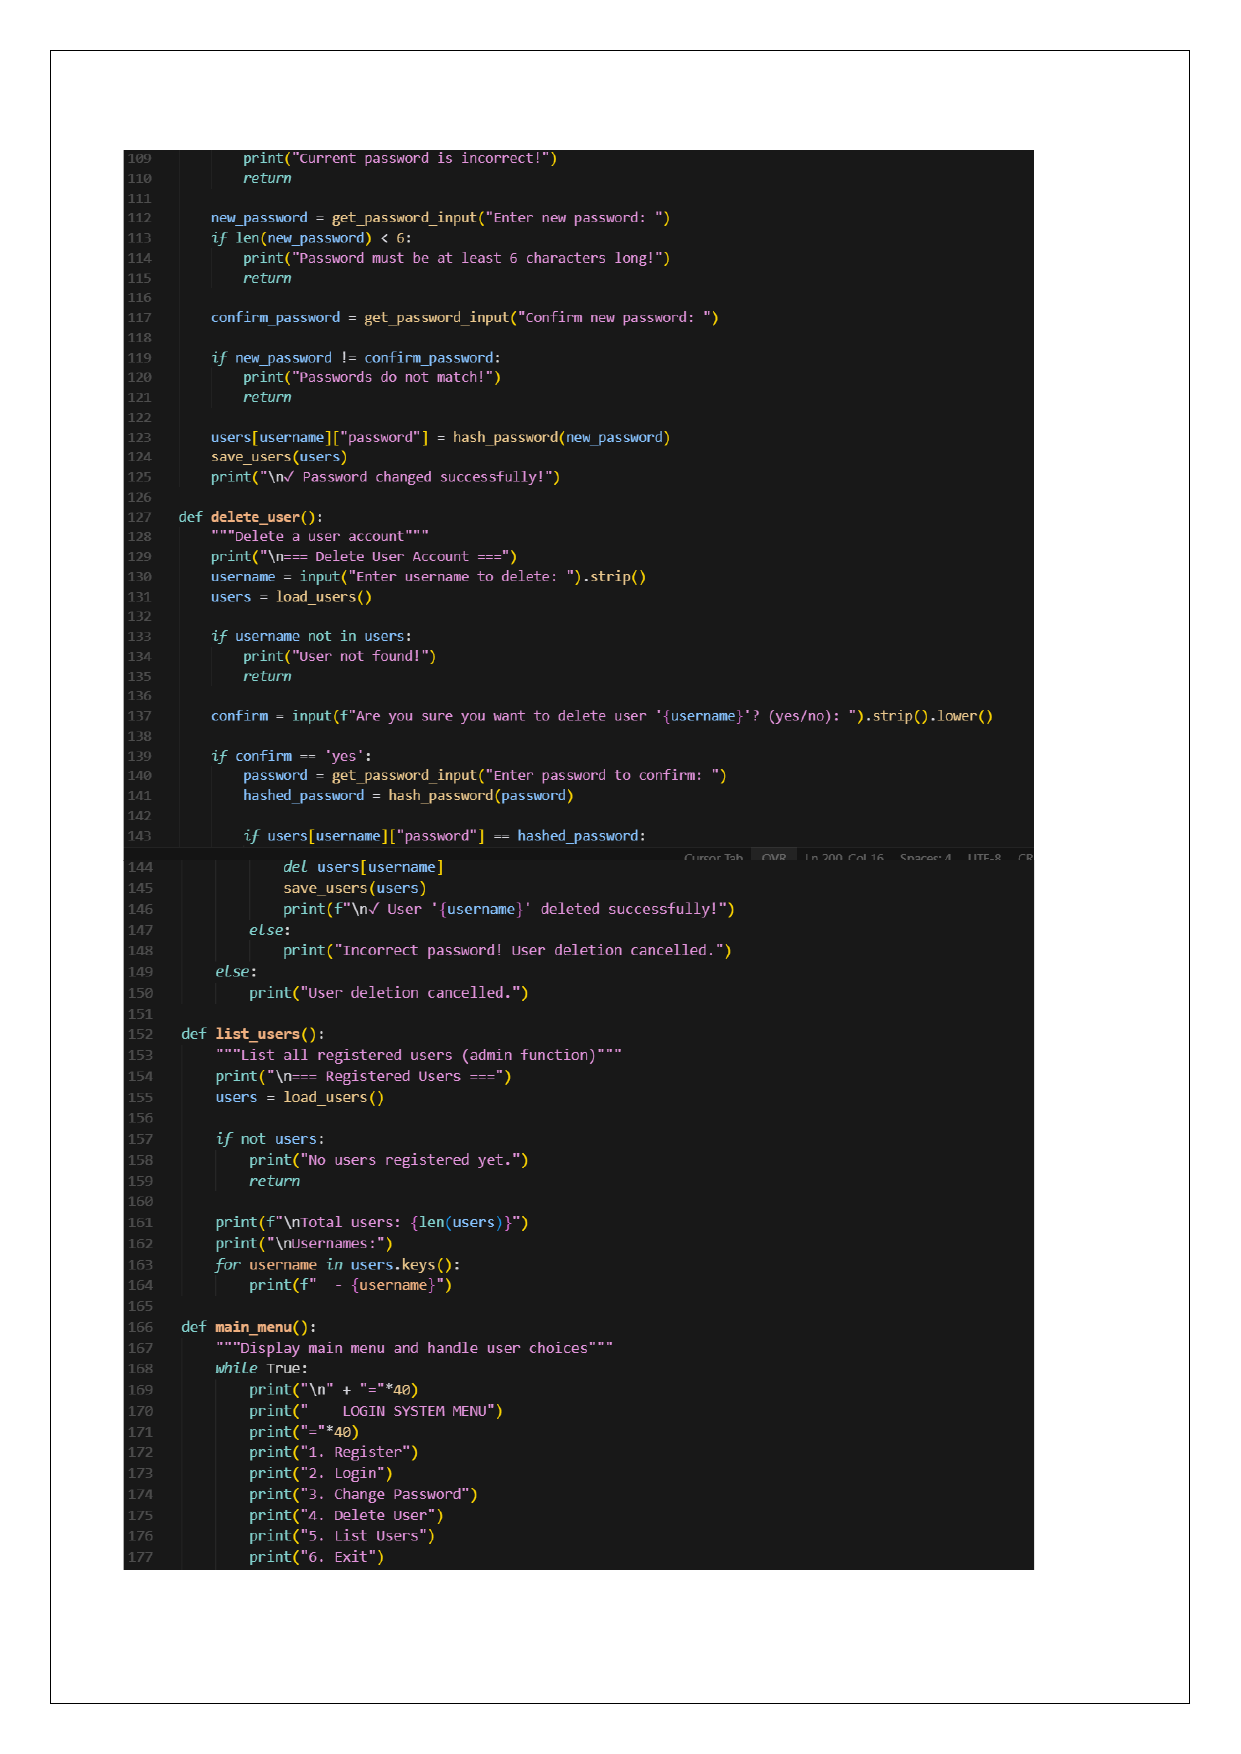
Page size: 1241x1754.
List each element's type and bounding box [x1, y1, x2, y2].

picture [123, 150, 1035, 1570]
